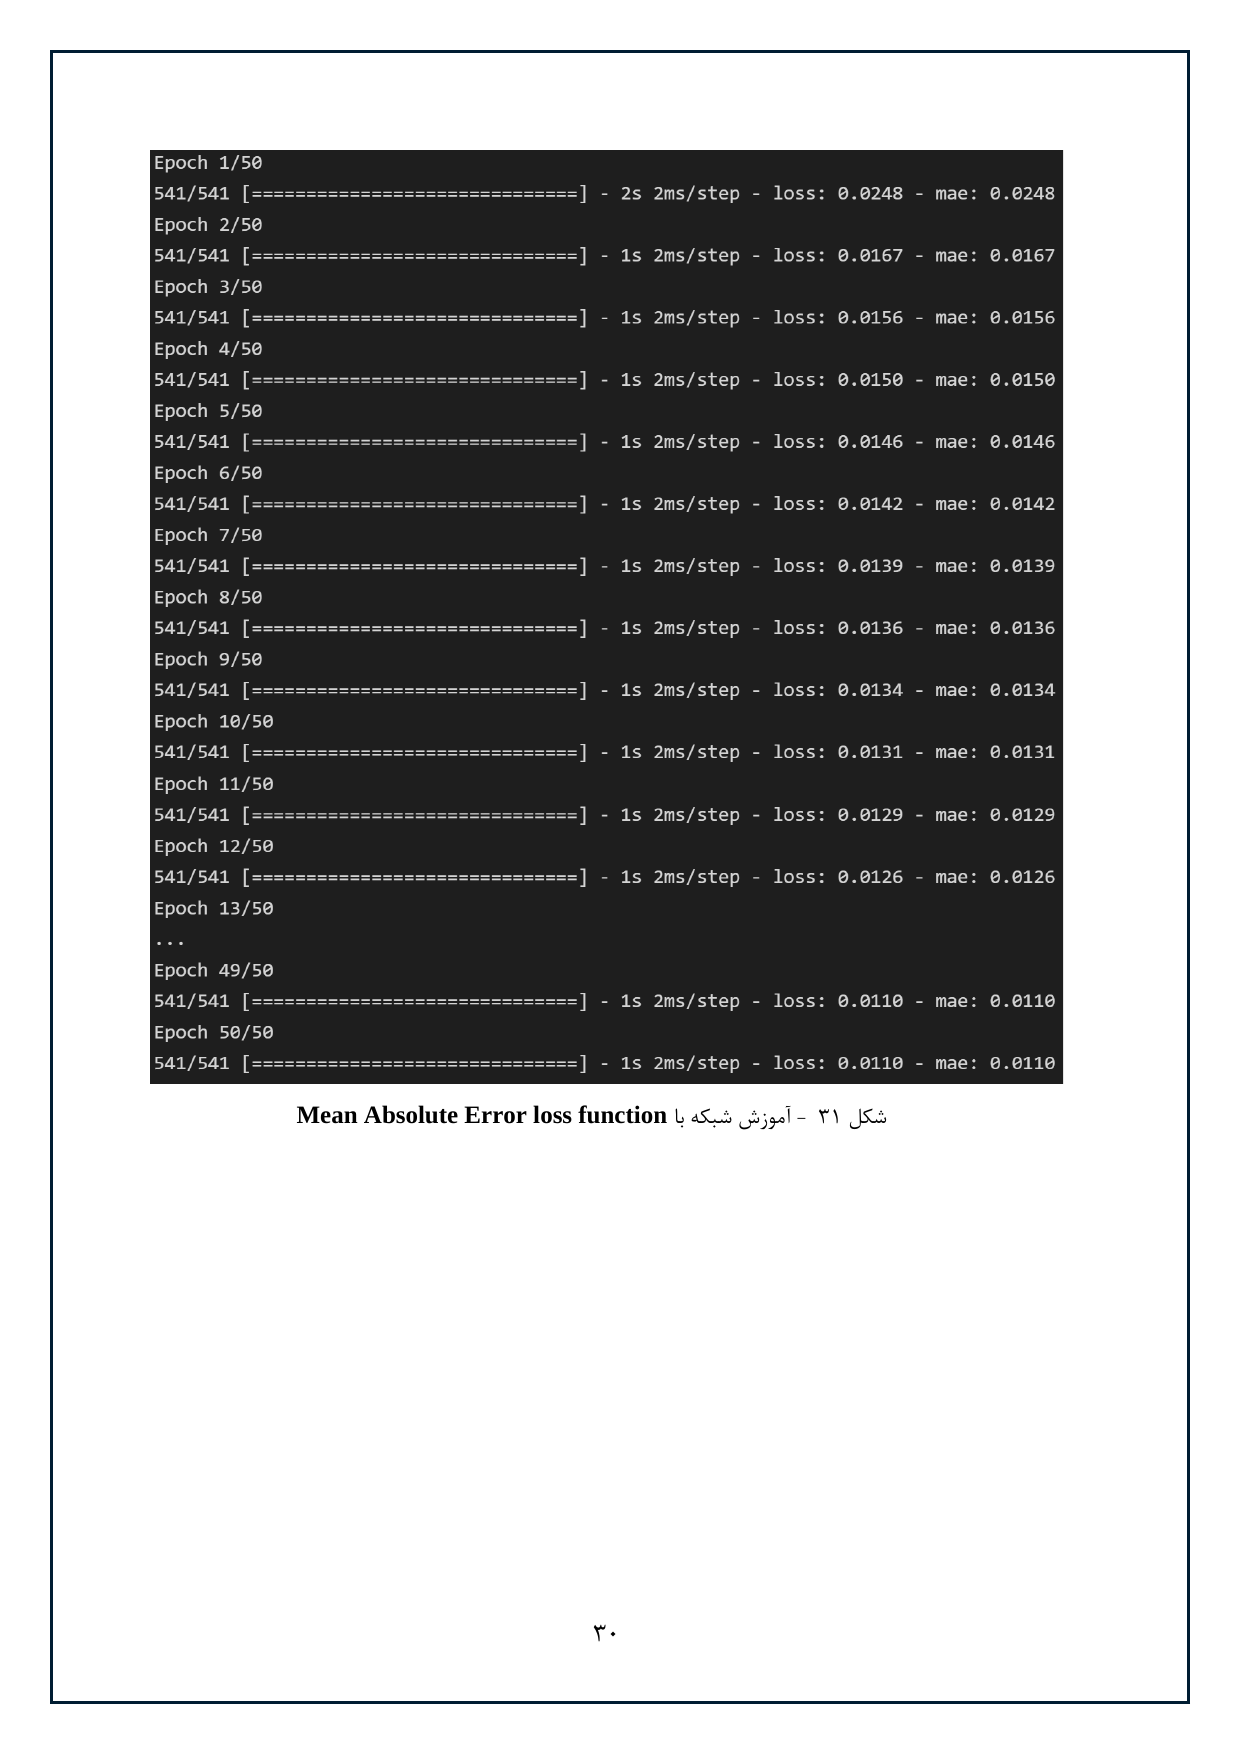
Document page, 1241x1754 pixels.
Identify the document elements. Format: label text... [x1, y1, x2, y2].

picture [150, 150, 1064, 1084]
text شکل 31 - آموزش شبکه با Mean Absolute Error loss function [150, 1101, 1063, 1133]
